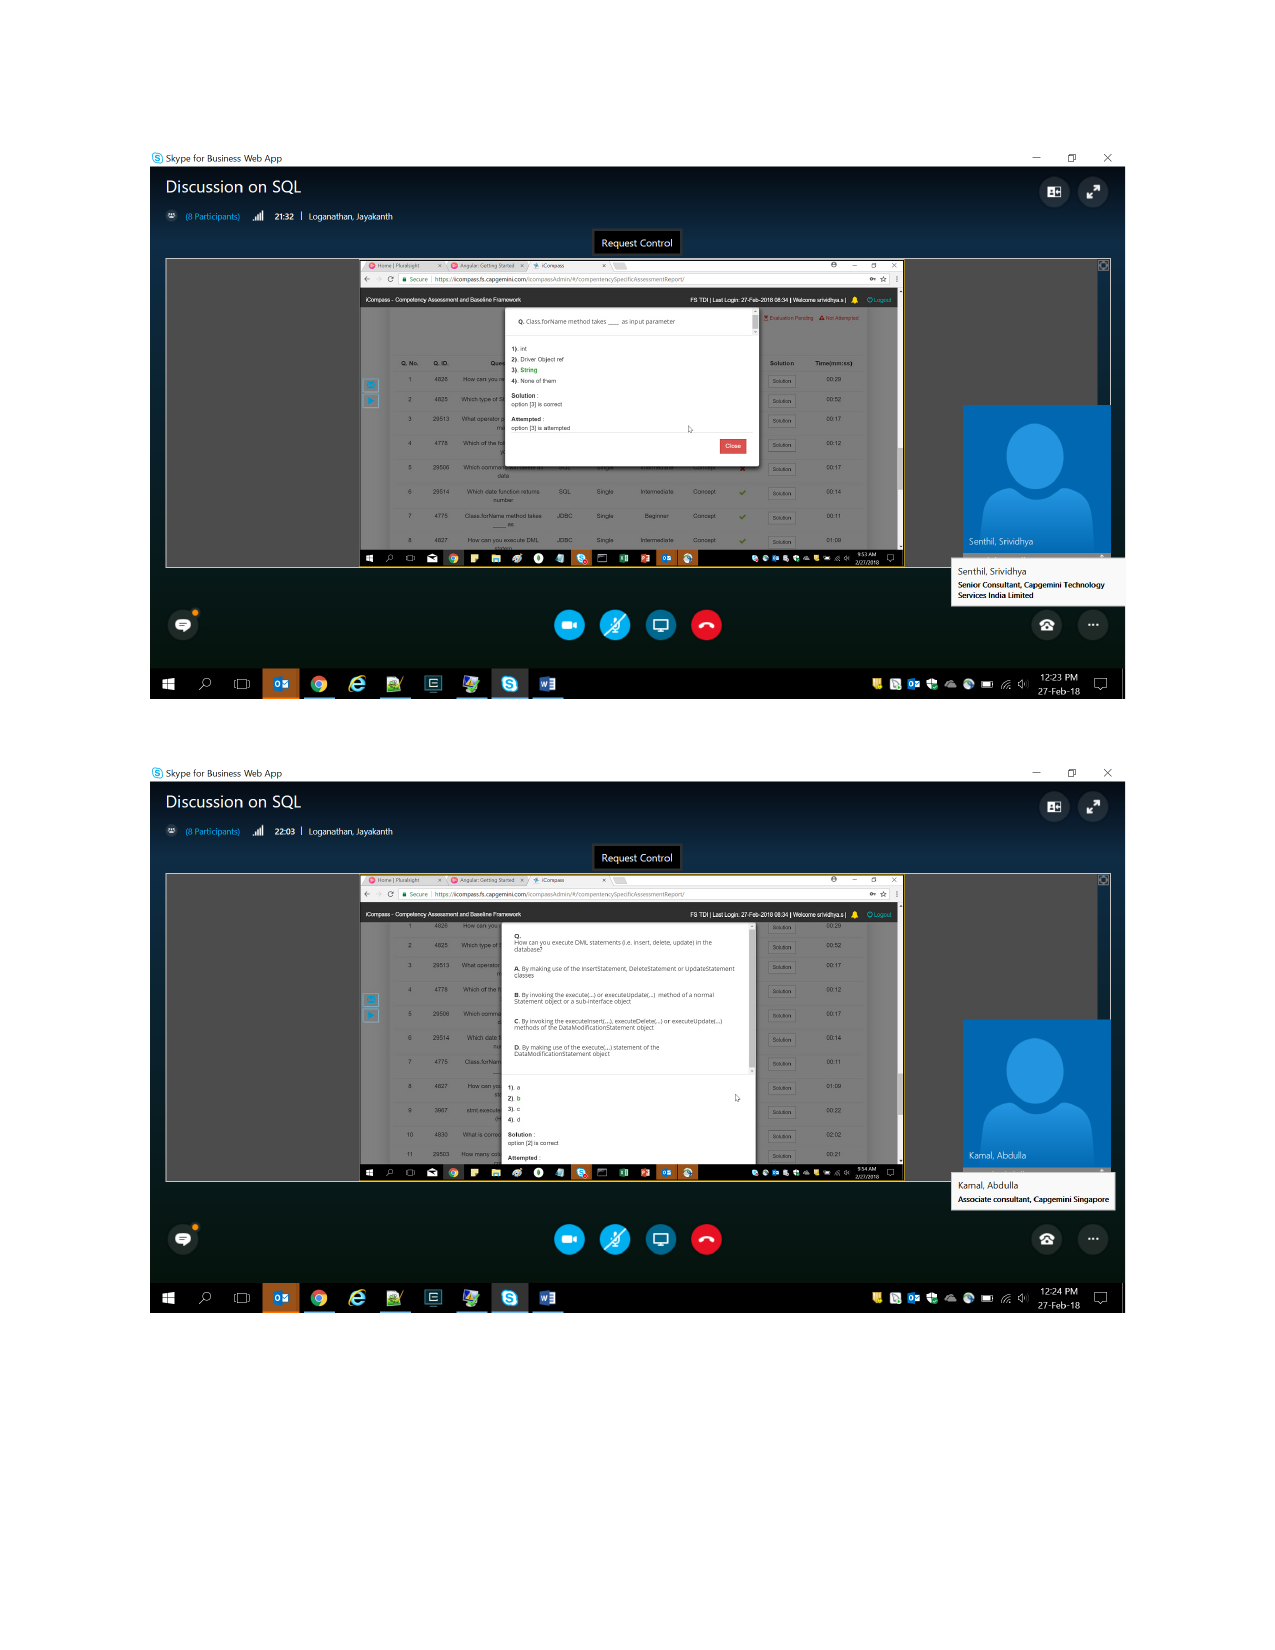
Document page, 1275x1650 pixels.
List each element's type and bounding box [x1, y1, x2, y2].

picture [150, 150, 1125, 699]
picture [150, 764, 1125, 1313]
